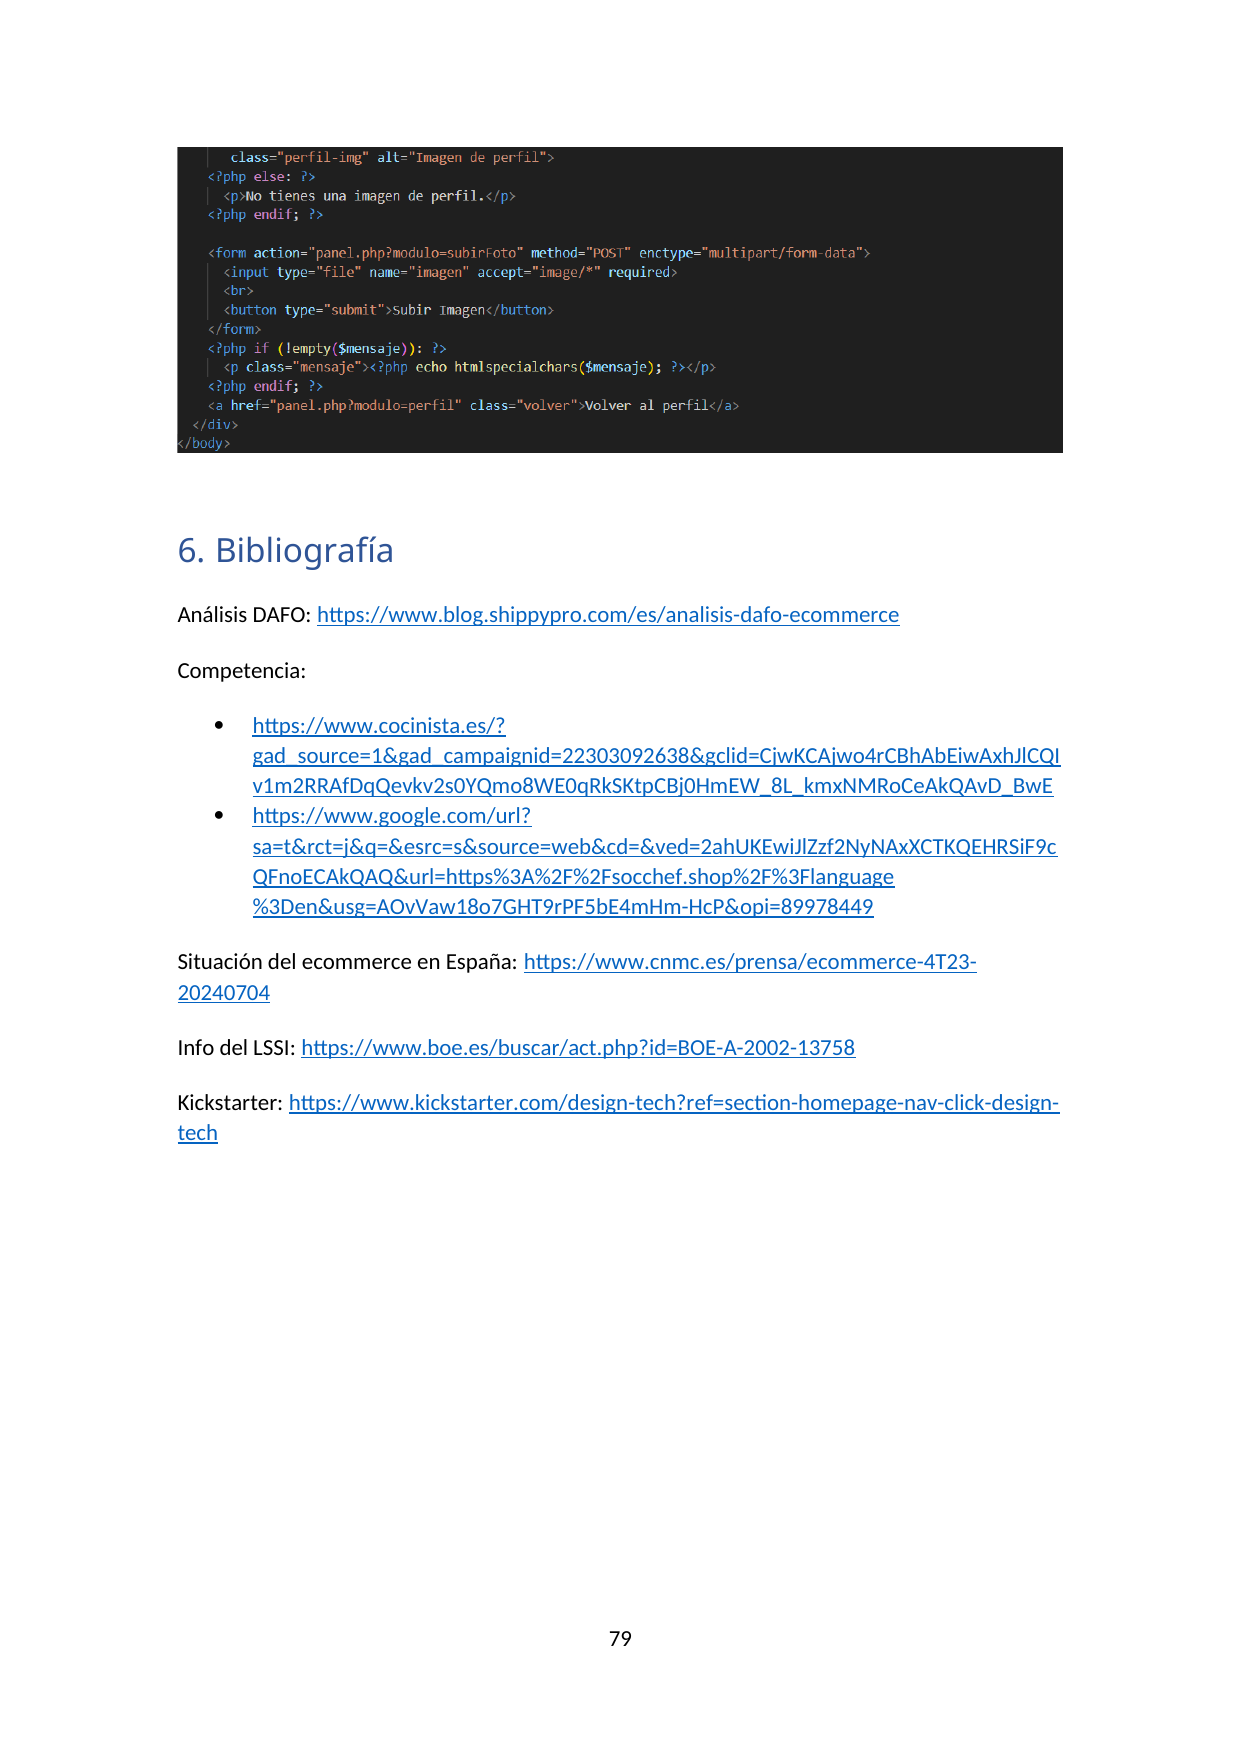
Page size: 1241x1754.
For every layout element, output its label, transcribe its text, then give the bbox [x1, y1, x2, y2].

text Info del LSSI: https://www.boe.es/buscar/act.php?id=BOE-A-2002-13758 [177, 1033, 1063, 1061]
text Análisis DAFO: https://www.blog.shippypro.com/es/analisis-dafo-ecommerce [177, 601, 1063, 628]
text Competencia: [177, 656, 1063, 684]
text Kickstarter: https://www.kickstarter.com/design-tech?ref=section-homepage-nav-click-design-tech [177, 1088, 1063, 1146]
subtitle Bibliografía [177, 527, 1063, 572]
list https://www.google.com/url?sa=t&rct=j&q=&esrc=s&source=web&cd=&ved=2ahUKEwiJlZzf2NyNAxXCTKQEHRSiF9cQFnoECAkQAQ&url=https%3A%2F%2Fsocchef.shop%2F%3Flanguage%3Den&usg=AOvVaw18o7GHT9rPF5bE4mHm-HcP&opi=89978449 [215, 802, 1063, 920]
text Situación del ecommerce en España: https://www.cnmc.es/prensa/ecommerce-4T23-20240704 [177, 947, 1063, 1006]
list https://www.cocinista.es/?gad_source=1&gad_campaignid=22303092638&gclid=CjwKCAjwo4rCBhAbEiwAxhJlCQIv1m2RRAfDqQevkv2s0YQmo8WE0qRkSKtpCBj0HmEW_8L_kmxNMRoCeAkQAvD_BwE [215, 711, 1063, 799]
picture [177, 147, 1063, 453]
